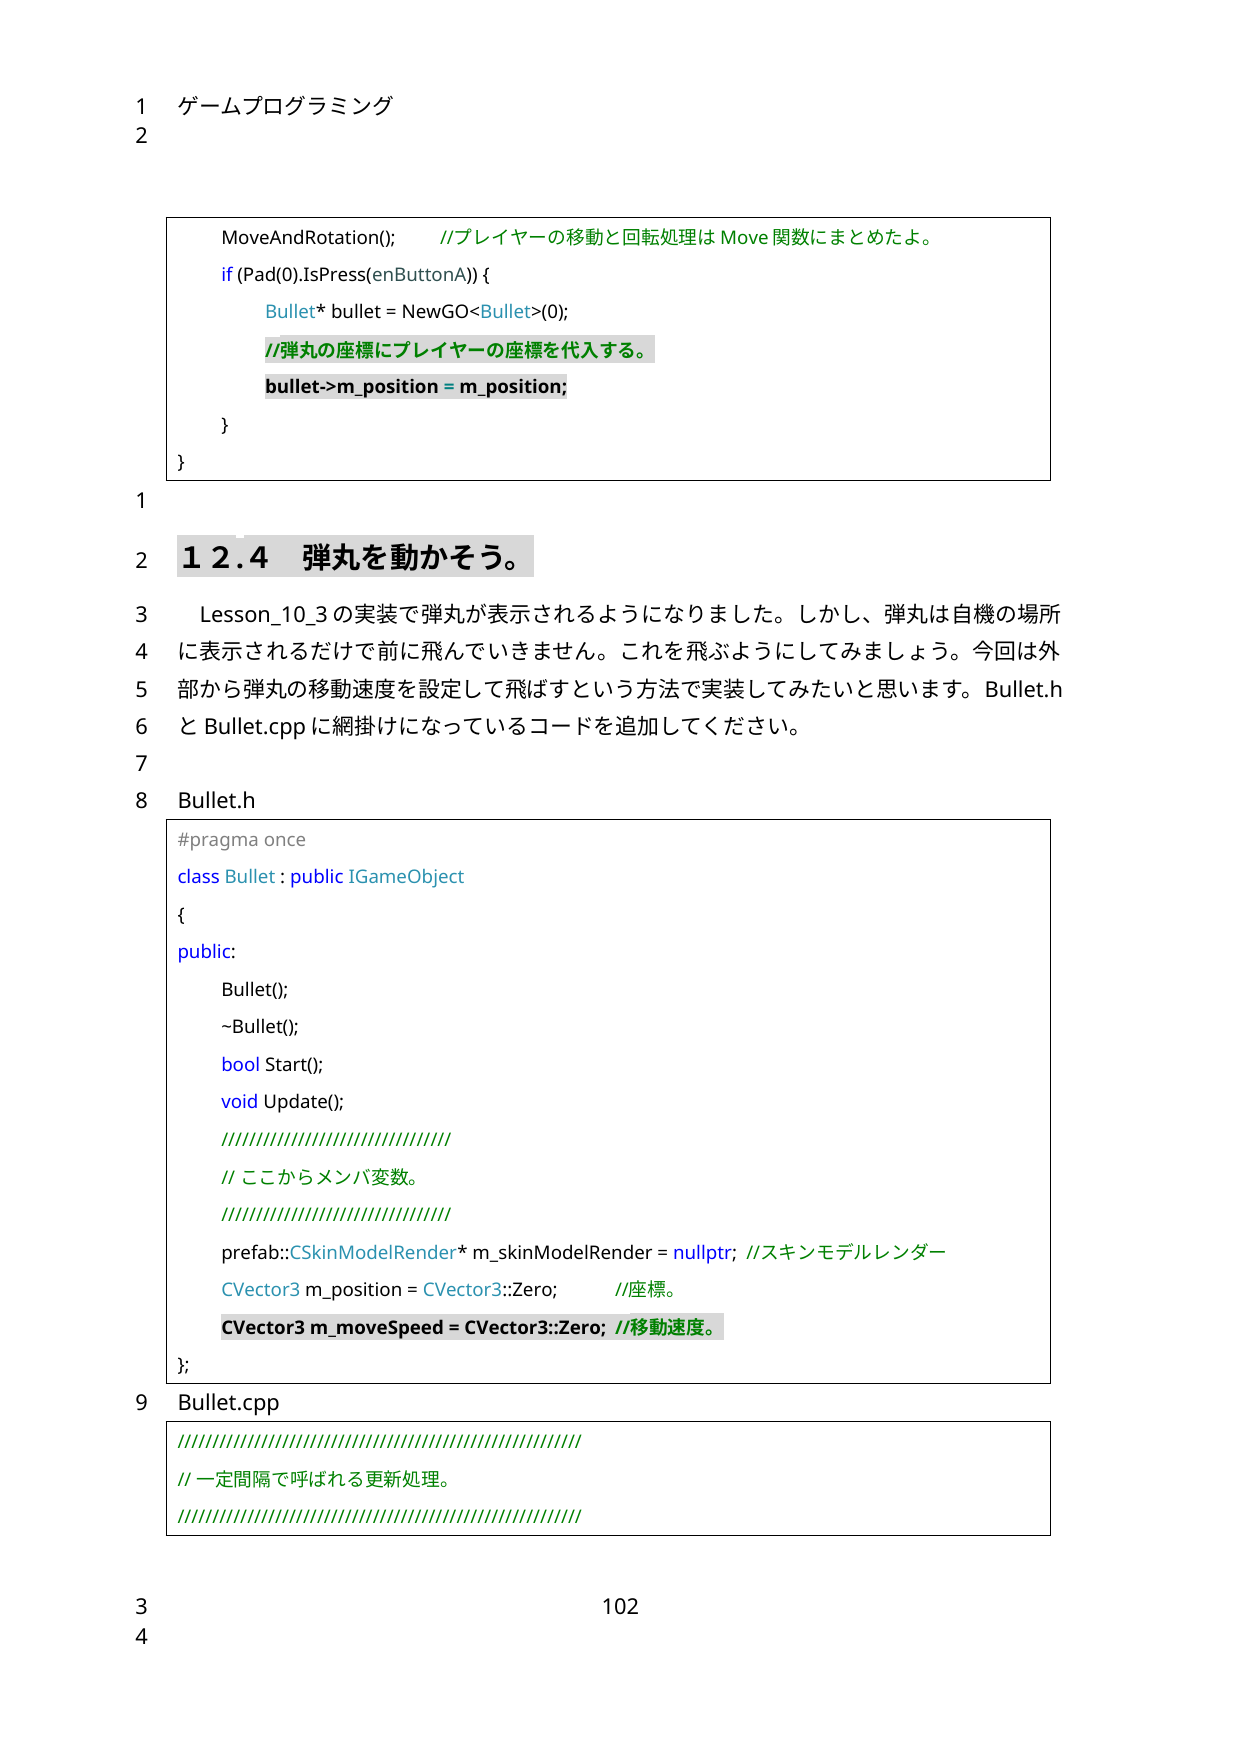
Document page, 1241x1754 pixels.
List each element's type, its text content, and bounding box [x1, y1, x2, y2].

subtitle １２.４ 弾丸を動かそう。 [177, 519, 1063, 594]
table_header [167, 1422, 1050, 1534]
table_header #pragma once class Bullet : public IGameObject { public: Bullet(); ~Bullet(); bool Start(); void Update(); ///////////////////////////////// // ここからメンバ変数。 ///////////////////////////////// prefab::CSkinModelRender* m_skinModelRender = nullptr; //スキンモデルレンダー CVector3 m_position = CVector3::Zero; //座標。 CVector3 m_moveSpeed = CVector3::Zero; //移動速度。 }; [167, 820, 1050, 1382]
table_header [167, 218, 1050, 480]
text Lesson_10_3の実装で弾丸が表示されるようになりました。しかし、弾丸は自機の場所に表示されるだけで前に飛んでいきません。これを飛ぶようにしてみましょう。今回は外部から弾丸の移動速度を設定して飛ばすという方法で実装してみたいと思います。Bullet.hとBullet.cppに網掛けになっているコードを追加してください。 [177, 594, 1063, 744]
text Bullet.h [177, 781, 1063, 819]
text Bullet.cpp [177, 1383, 1063, 1421]
